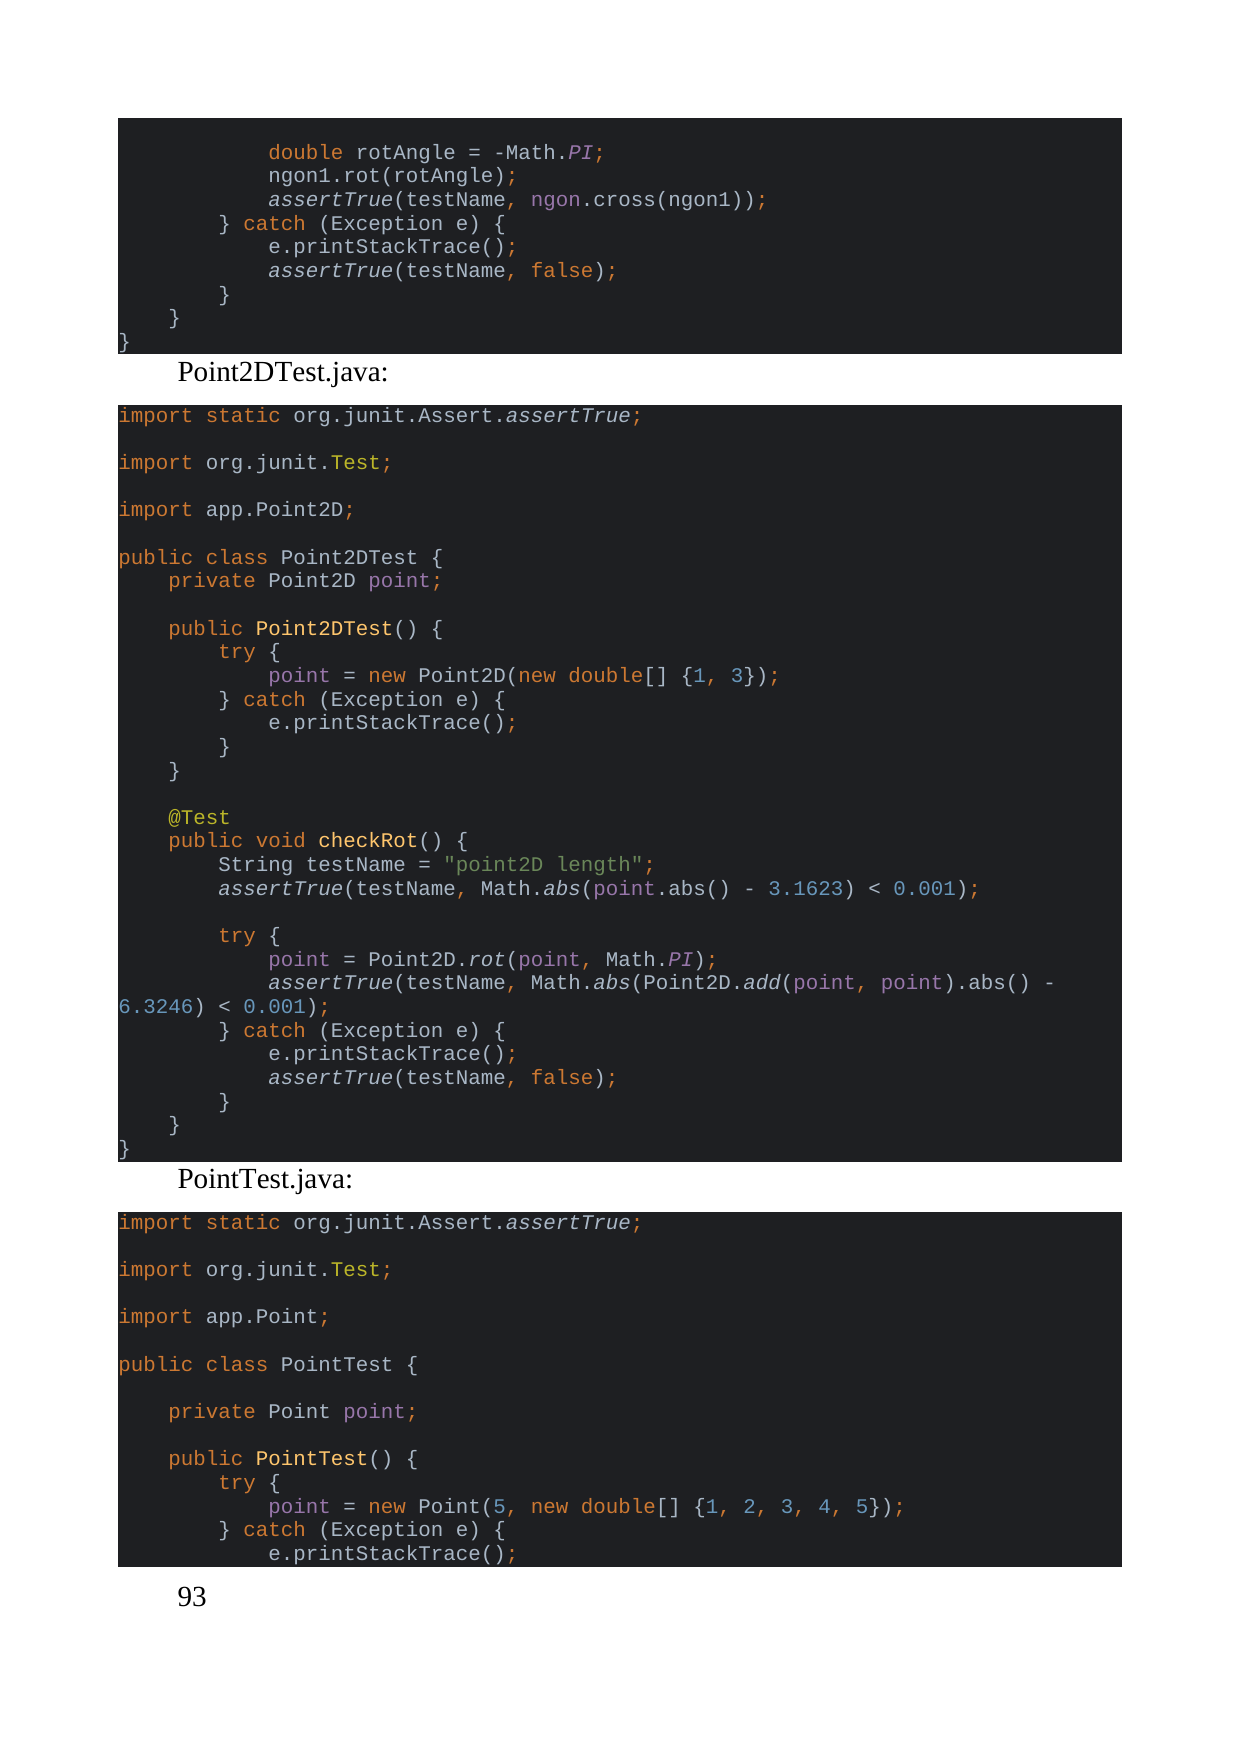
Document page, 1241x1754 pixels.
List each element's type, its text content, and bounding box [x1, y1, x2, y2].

text PointTest.java: [118, 1162, 1122, 1195]
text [118, 1212, 1122, 1567]
text Point2DTest.java: [118, 354, 1122, 388]
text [118, 118, 1122, 354]
text import static org.junit.Assert.assertTrue; import org.junit.Test; import app.Point2D; public class Point2DTest { private Point2D point; public Point2DTest() { try { point = new Point2D(new double[] {1, 3}); } catch (Exception e) { e.printStackTrace(); } } @Test public void checkRot() { String testName = "point2D length"; assertTrue(testName, Math.abs(point.abs() - 3.1623) < 0.001); try { point = Point2D.rot(point, Math.PI); assertTrue(testName, Math.abs(Point2D.add(point, point).abs() - 6.3246) < 0.001); } catch (Exception e) { e.printStackTrace(); assertTrue(testName, false); } } } [118, 405, 1122, 1162]
